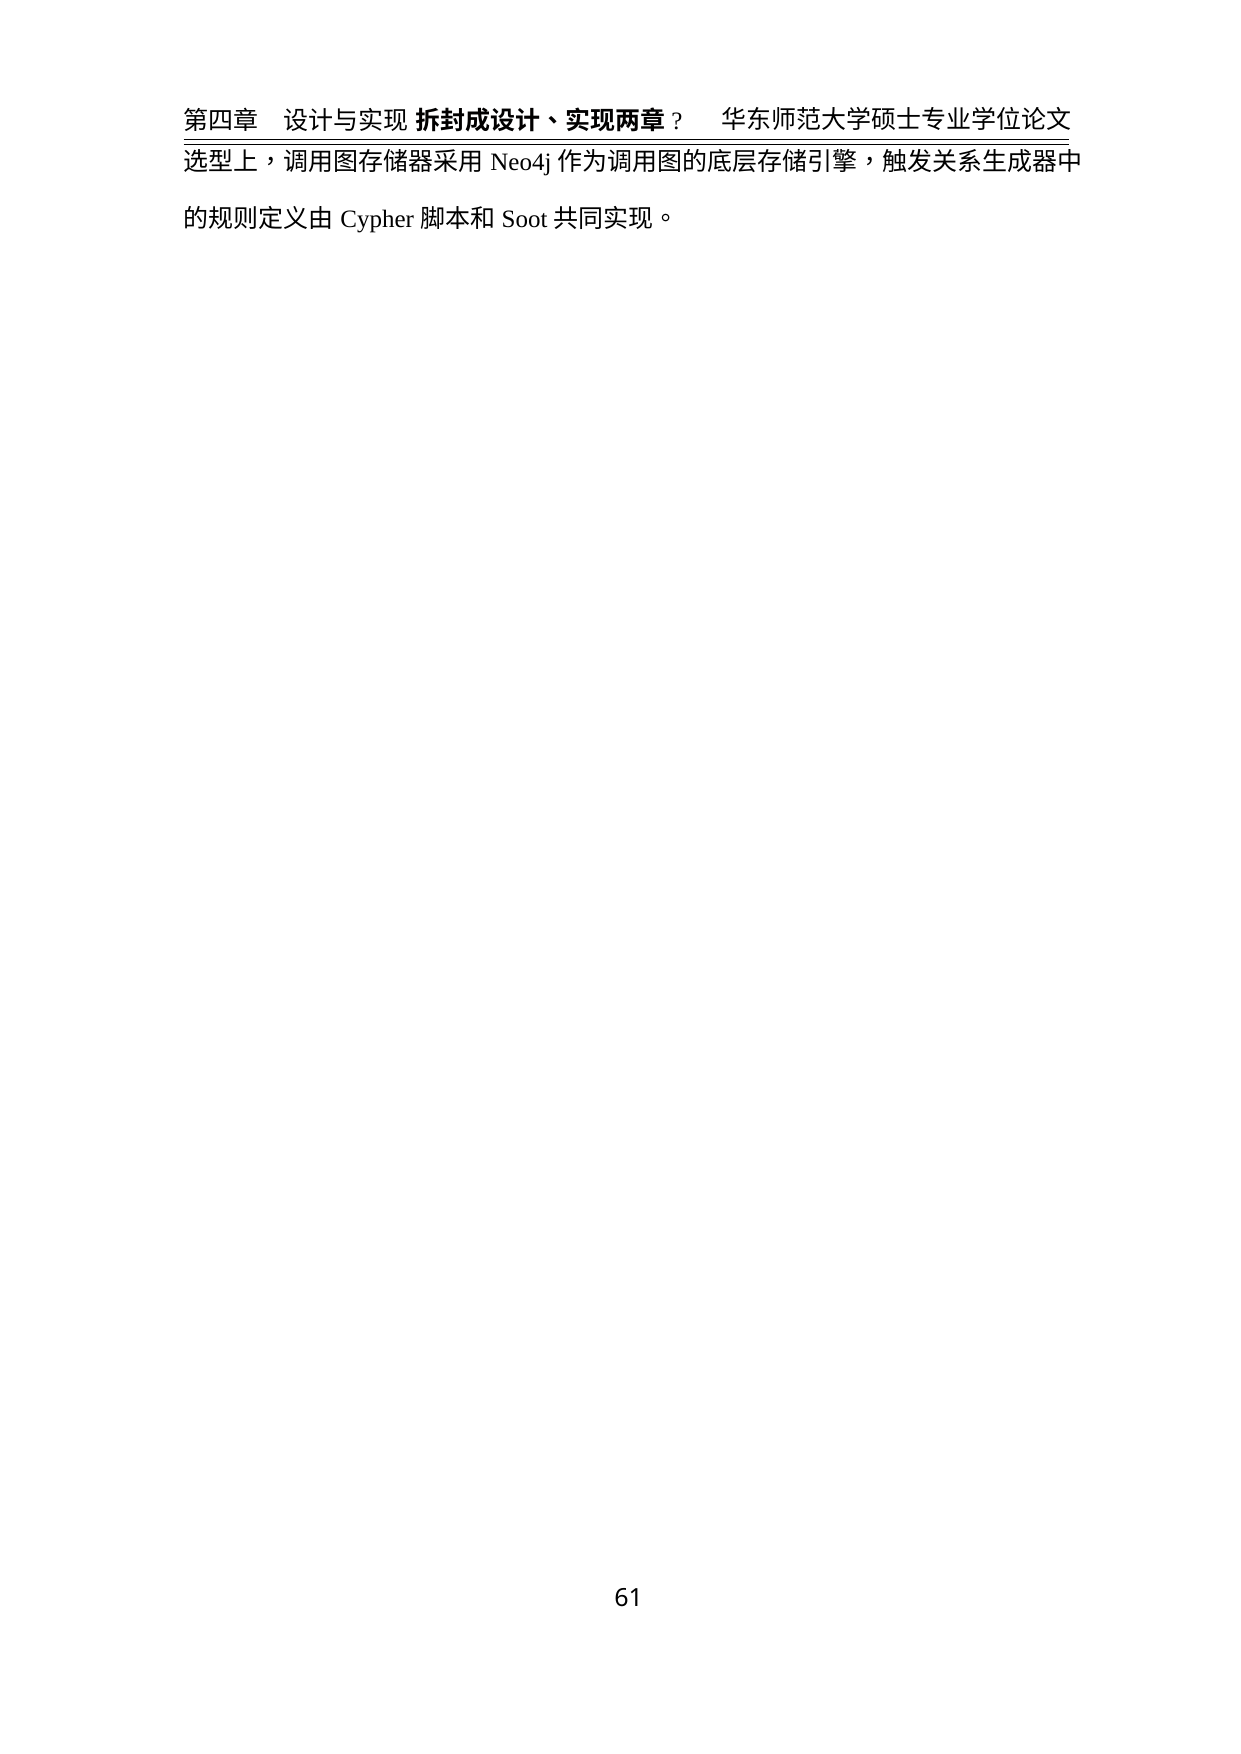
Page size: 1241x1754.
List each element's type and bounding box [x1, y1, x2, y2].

text [184, 144, 1086, 235]
